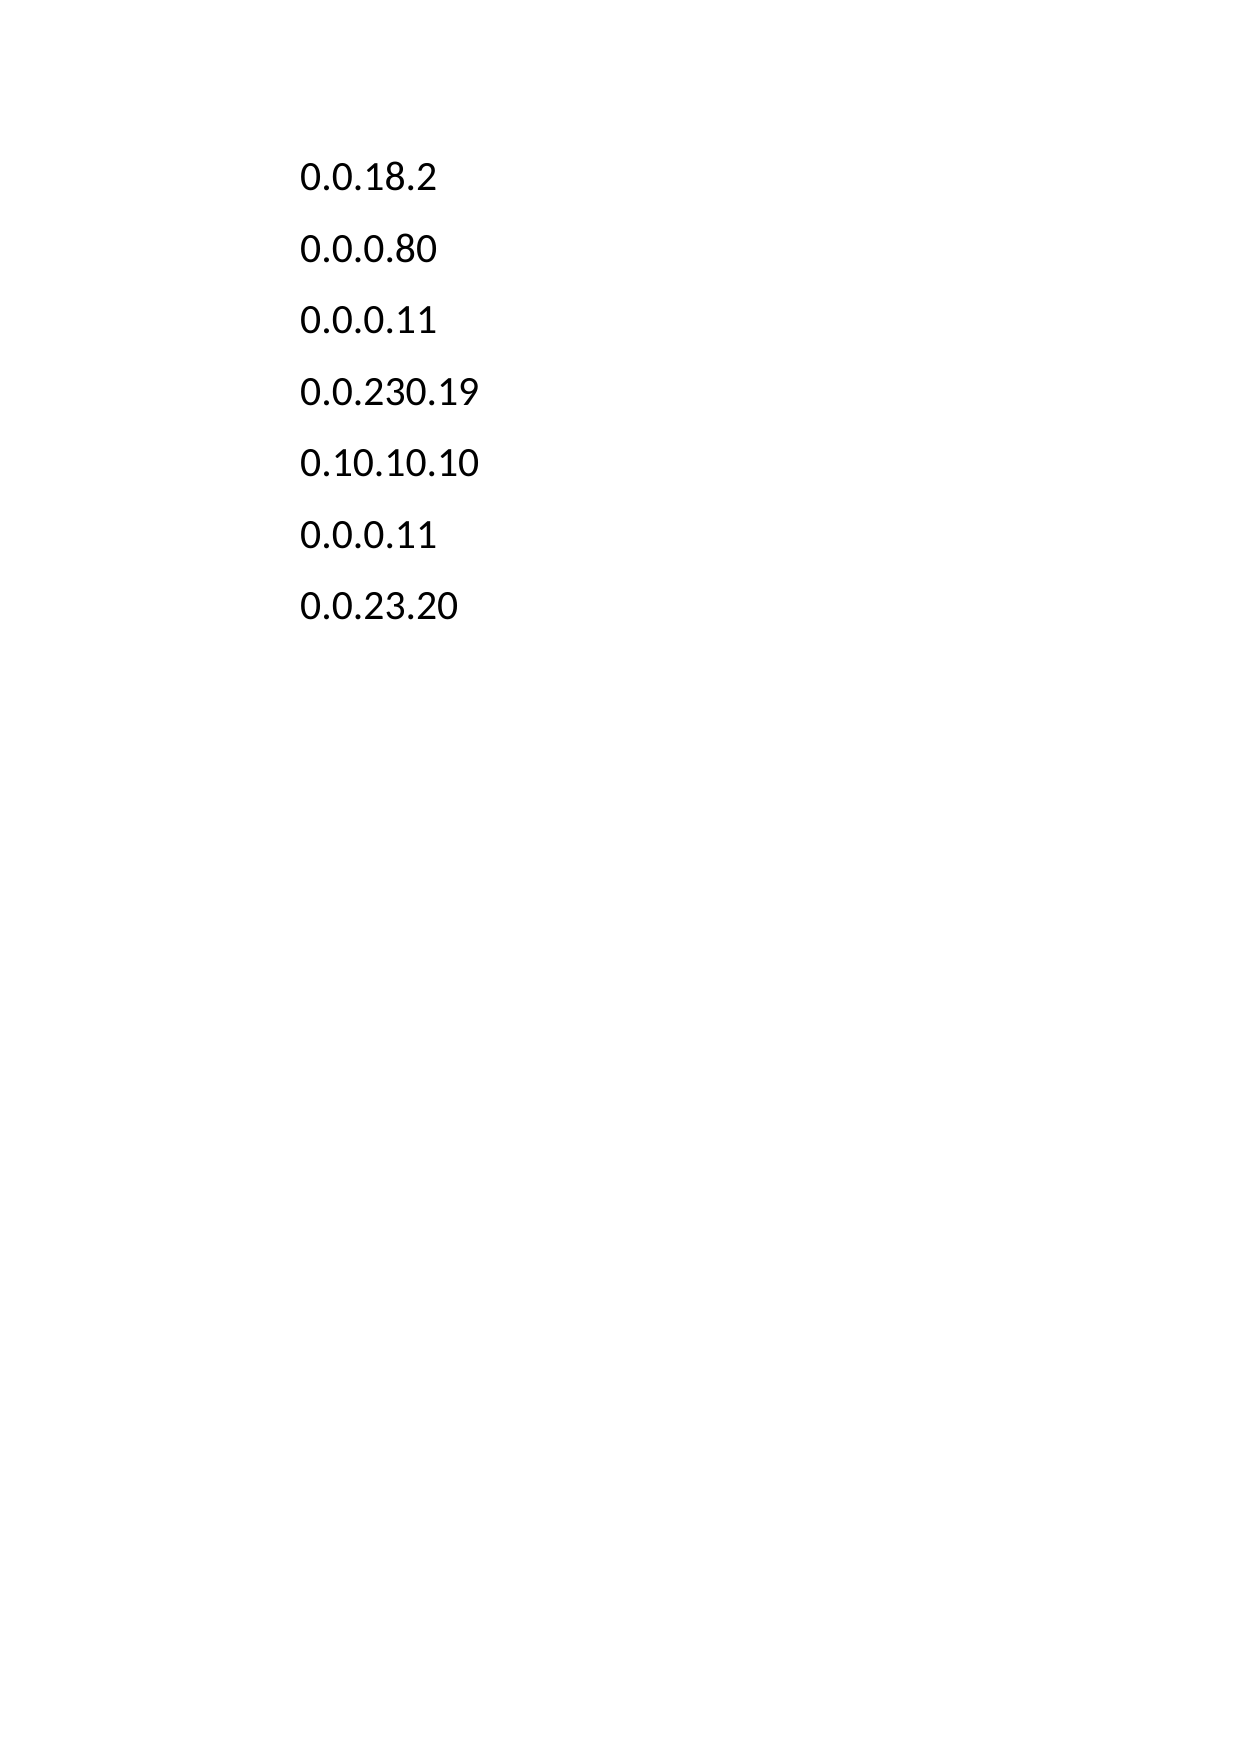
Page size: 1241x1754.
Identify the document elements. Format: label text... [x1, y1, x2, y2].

text 0.0.0.80 [197, 222, 1090, 272]
text 0.10.10.10 [197, 436, 1090, 487]
text 0.0.0.11 [197, 293, 1090, 344]
text 0.0.230.19 [197, 365, 1090, 416]
text 0.0.23.20 [197, 579, 1090, 630]
text 0.0.18.2 [197, 150, 1090, 201]
text 0.0.0.11 [197, 508, 1090, 559]
